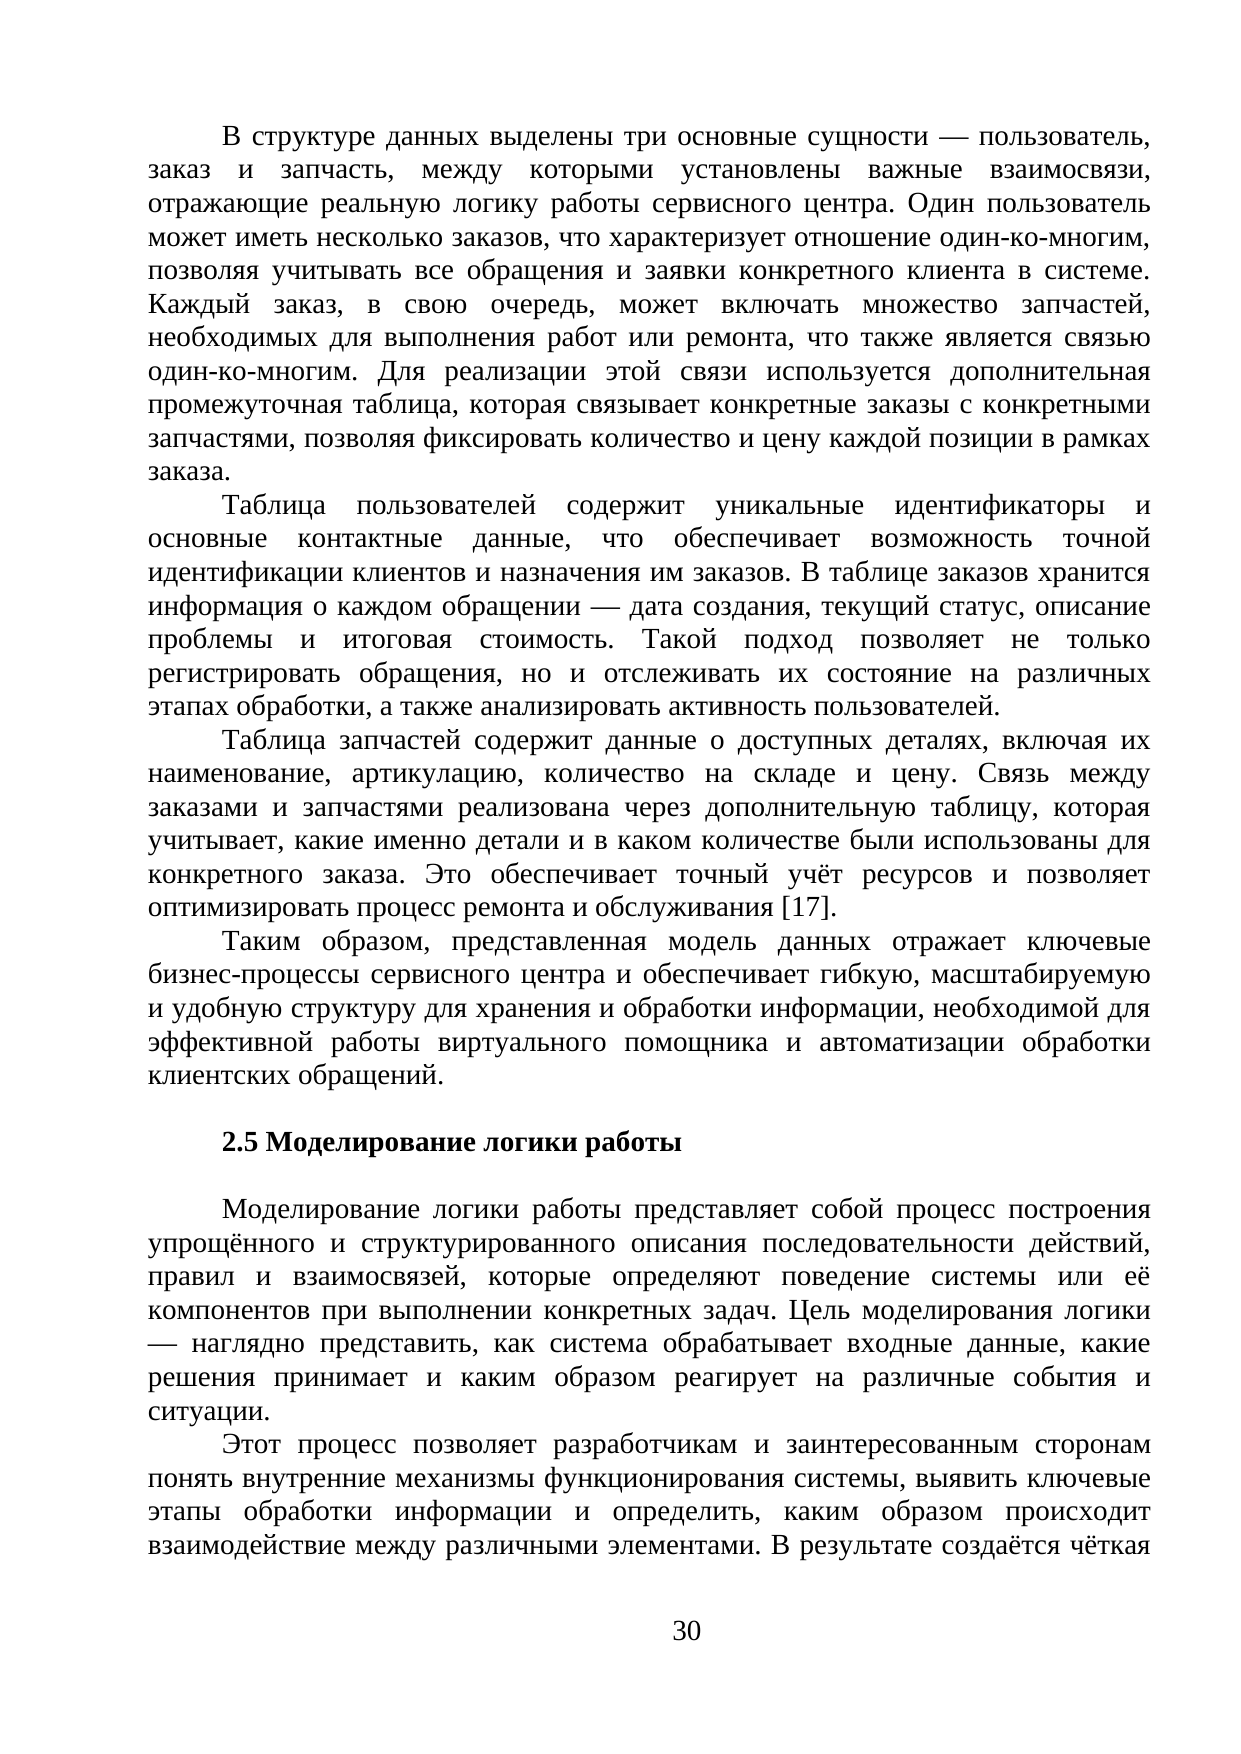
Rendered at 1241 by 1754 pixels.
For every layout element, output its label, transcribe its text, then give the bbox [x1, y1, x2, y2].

text 2.5 Моделирование логики работы [148, 1124, 1152, 1158]
text Таким образом, представленная модель данных отражает ключевые бизнес-процессы сервисного центра и обеспечивает гибкую, масштабируемую и удобную структуру для хранения и обработки информации, необходимой для эффективной работы виртуального помощника и автоматизации обработки клиентских обращений. [148, 923, 1152, 1091]
text Таблица пользователей содержит уникальные идентификаторы и основные контактные данные, что обеспечивает возможность точной идентификации клиентов и назначения им заказов. В таблице заказов хранится информация о каждом обращении — дата создания, текущий статус, описание проблемы и итоговая стоимость. Такой подход позволяет не только регистрировать обращения, но и отслеживать их состояние на различных этапах обработки, а также анализировать активность пользователей. [148, 487, 1152, 722]
text Таблица запчастей содержит данные о доступных деталях, включая их наименование, артикулацию, количество на складе и цену. Связь между заказами и запчастями реализована через дополнительную таблицу, которая учитывает, какие именно детали и в каком количестве были использованы для конкретного заказа. Это обеспечивает точный учёт ресурсов и позволяет оптимизировать процесс ремонта и обслуживания [17]. [148, 722, 1152, 923]
text В структуре данных выделены три основные сущности — пользователь, заказ и запчасть, между которыми установлены важные взаимосвязи, отражающие реальную логику работы сервисного центра. Один пользователь может иметь несколько заказов, что характеризует отношение один-ко-многим, позволяя учитывать все обращения и заявки конкретного клиента в системе. Каждый заказ, в свою очередь, может включать множество запчастей, необходимых для выполнения работ или ремонта, что также является связью один-ко-многим. Для реализации этой связи используется дополнительная промежуточная таблица, которая связывает конкретные заказы с конкретными запчастями, позволяя фиксировать количество и цену каждой позиции в рамках заказа. [148, 118, 1152, 487]
text Моделирование логики работы представляет собой процесс построения упрощённого и структурированного описания последовательности действий, правил и взаимосвязей, которые определяют поведение системы или её компонентов при выполнении конкретных задач. Цель моделирования логики — наглядно представить, как система обрабатывает входные данные, какие решения принимает и каким образом реагирует на различные события и ситуации. [148, 1191, 1152, 1426]
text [148, 1426, 1152, 1560]
